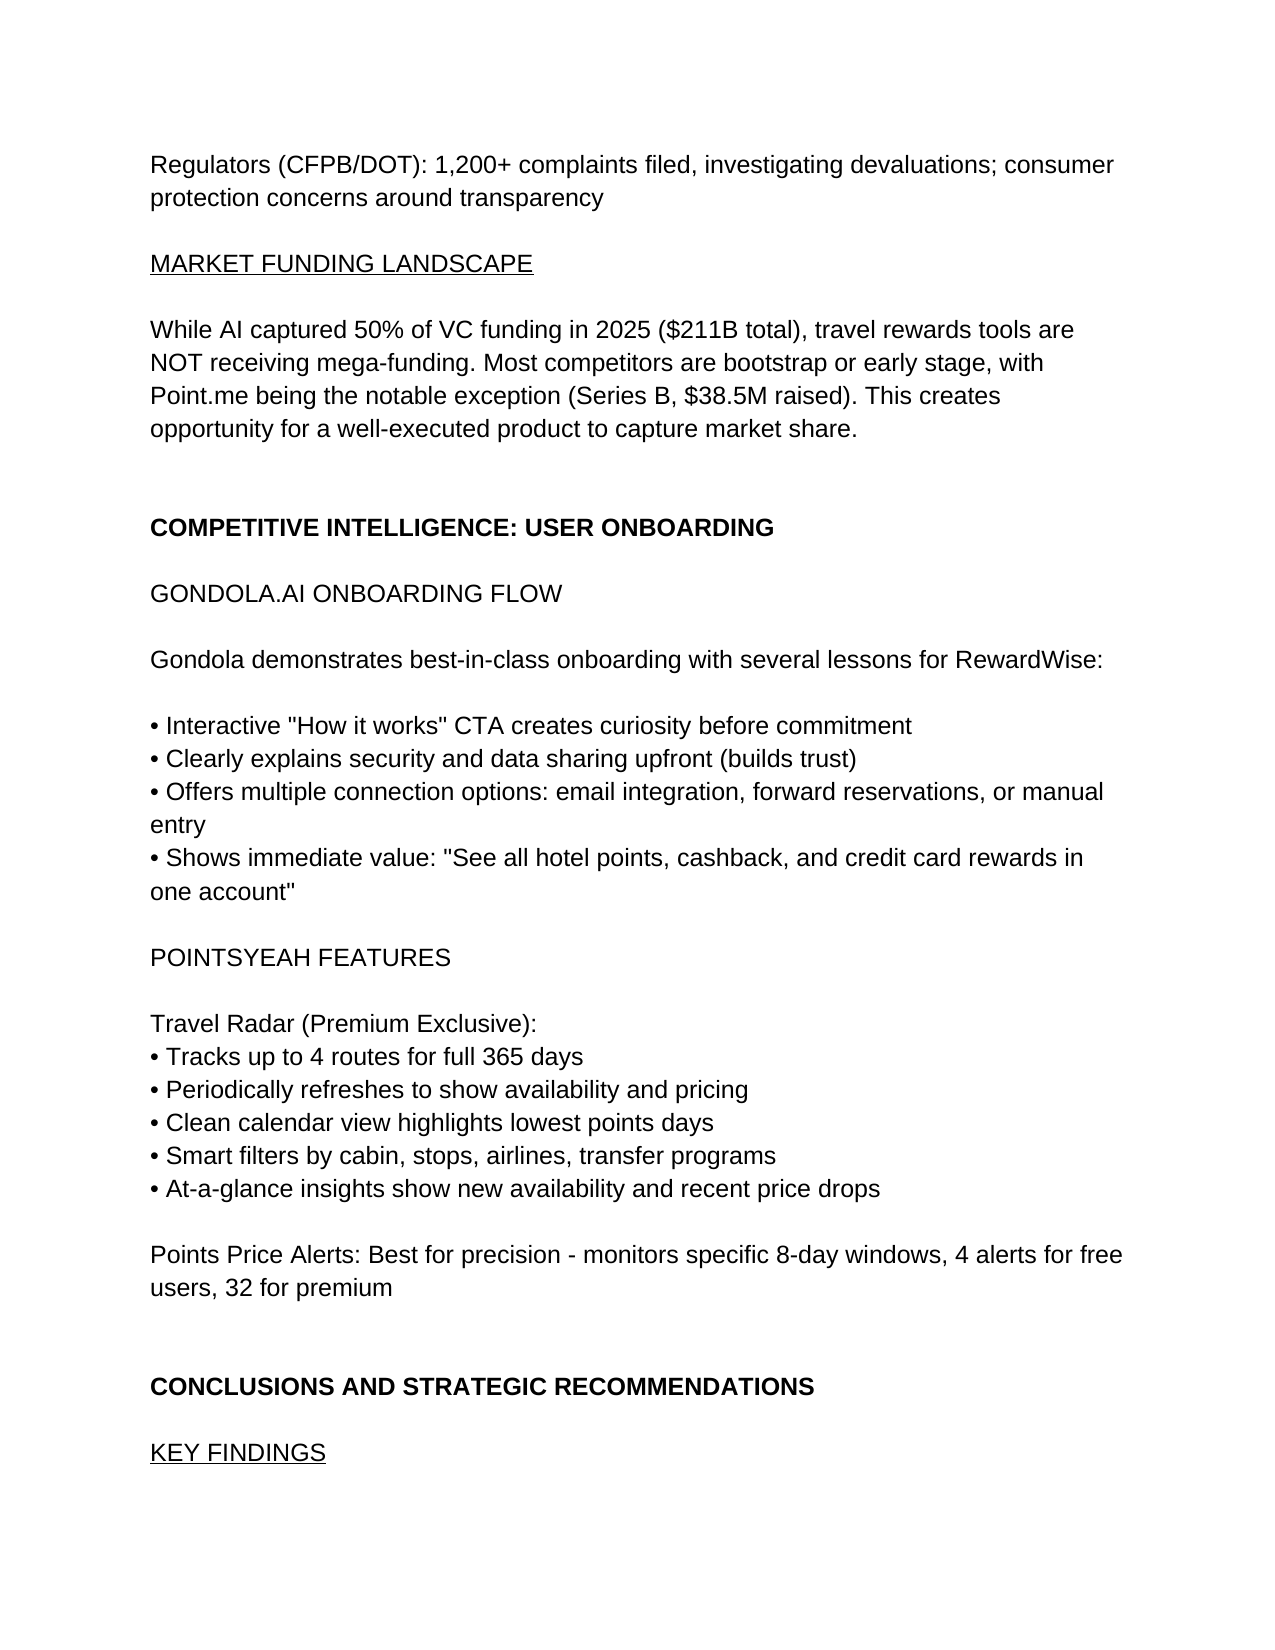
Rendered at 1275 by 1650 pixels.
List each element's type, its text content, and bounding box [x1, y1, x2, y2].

text • Clean calendar view highlights lowest points days [150, 1108, 1125, 1136]
text Gondola demonstrates best-in-class onboarding with several lessons for RewardWise: [150, 645, 1125, 674]
text POINTSYEAH FEATURES [150, 942, 1125, 971]
text While AI captured 50% of VC funding in 2025 ($211B total), travel rewards tools are NOT receiving mega-funding. Most competitors are bootstrap or early stage, with Point.me being the notable exception (Series B, $38.5M raised). This creates opportunity for a well-executed product to capture market share. [150, 315, 1125, 443]
text GONDOLA.AI ONBOARDING FLOW [150, 579, 1125, 608]
text • Periodically refreshes to show availability and pricing [150, 1074, 1125, 1103]
text • Interactive "How it works" CTA creates curiosity before commitment [150, 711, 1125, 740]
text • Offers multiple connection options: email integration, forward reservations, or manual entry [150, 777, 1125, 839]
text COMPETITIVE INTELLIGENCE: USER ONBOARDING [150, 513, 1125, 542]
text CONCLUSIONS AND STRATEGIC RECOMMENDATIONS [150, 1372, 1125, 1401]
text KEY FINDINGS [150, 1438, 1125, 1467]
text Points Price Alerts: Best for precision - monitors specific 8-day windows, 4 alerts for free users, 32 for premium [150, 1240, 1125, 1301]
text Travel Radar (Premium Exclusive): [150, 1008, 1125, 1037]
text • At-a-glance insights show new availability and recent price drops [150, 1174, 1125, 1202]
text • Clearly explains security and data sharing upfront (builds trust) [150, 744, 1125, 773]
text MARKET FUNDING LANDSCAPE [150, 249, 1125, 278]
text • Smart filters by cabin, stops, airlines, transfer programs [150, 1141, 1125, 1169]
text Regulators (CFPB/DOT): 1,200+ complaints filed, investigating devaluations; consumer protection concerns around transparency [150, 150, 1125, 212]
text • Tracks up to 4 routes for full 365 days [150, 1042, 1125, 1070]
text • Shows immediate value: "See all hotel points, cashback, and credit card rewards in one account" [150, 843, 1125, 905]
